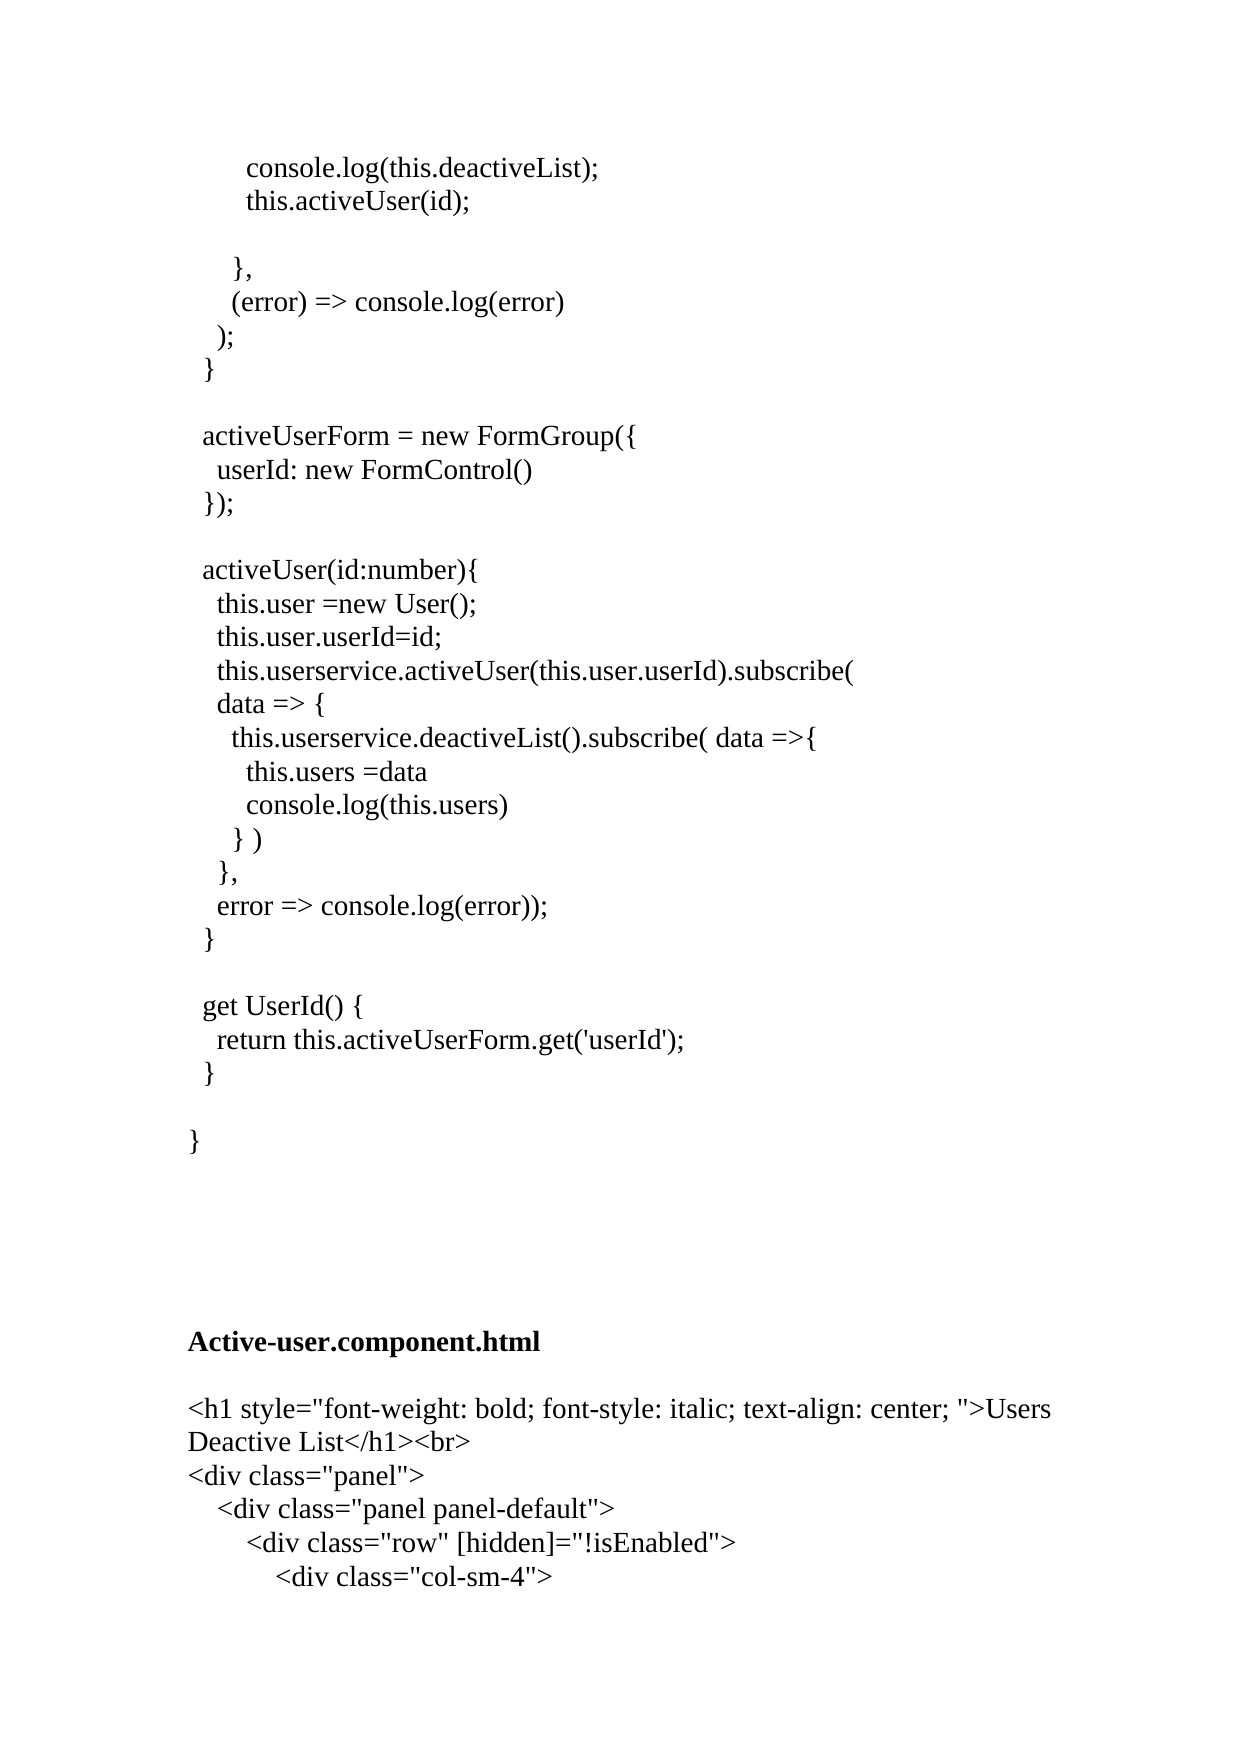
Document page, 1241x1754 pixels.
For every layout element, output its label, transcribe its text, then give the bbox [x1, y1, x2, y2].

list (error) => console.log(error) [187, 284, 1053, 318]
list }); [187, 485, 1053, 519]
list return this.activeUserForm.get('userId'); [187, 1022, 1053, 1056]
list this.users =data [187, 754, 1053, 787]
list } [187, 1123, 1053, 1156]
list this.userservice.activeUser(this.user.userId).subscribe( [187, 653, 1053, 687]
list } ) [187, 821, 1053, 854]
list get UserId() { [187, 988, 1053, 1022]
list this.user =new User(); [187, 586, 1053, 619]
list activeUser(id:number){ [187, 552, 1053, 586]
list userId: new FormControl() [187, 452, 1053, 485]
list <div class="row" [hidden]="!isEnabled"> [187, 1525, 1053, 1559]
list } [187, 351, 1053, 385]
list this.user.userId=id; [187, 619, 1053, 653]
list Active-user.component.html [187, 1324, 1053, 1357]
list }, [187, 854, 1053, 888]
list error => console.log(error)); [187, 888, 1053, 921]
list console.log(this.deactiveList); [187, 150, 1053, 183]
list this.activeUser(id); [187, 183, 1053, 217]
list data => { [187, 687, 1053, 720]
list <div class="col-sm-4"> [187, 1559, 1053, 1592]
list } [187, 921, 1053, 955]
list activeUserForm = new FormGroup({ [187, 418, 1053, 452]
list console.log(this.users) [187, 787, 1053, 821]
list <h1 style="font-weight: bold; font-style: italic; text-align: center; ">Users Deactive List</h1><br> [187, 1391, 1053, 1458]
list <div class="panel"> [187, 1458, 1053, 1492]
list this.userservice.deactiveList().subscribe( data =>{ [187, 720, 1053, 754]
list }, [187, 251, 1053, 284]
list <div class="panel panel-default"> [187, 1492, 1053, 1525]
list } [187, 1056, 1053, 1089]
list ); [187, 318, 1053, 351]
